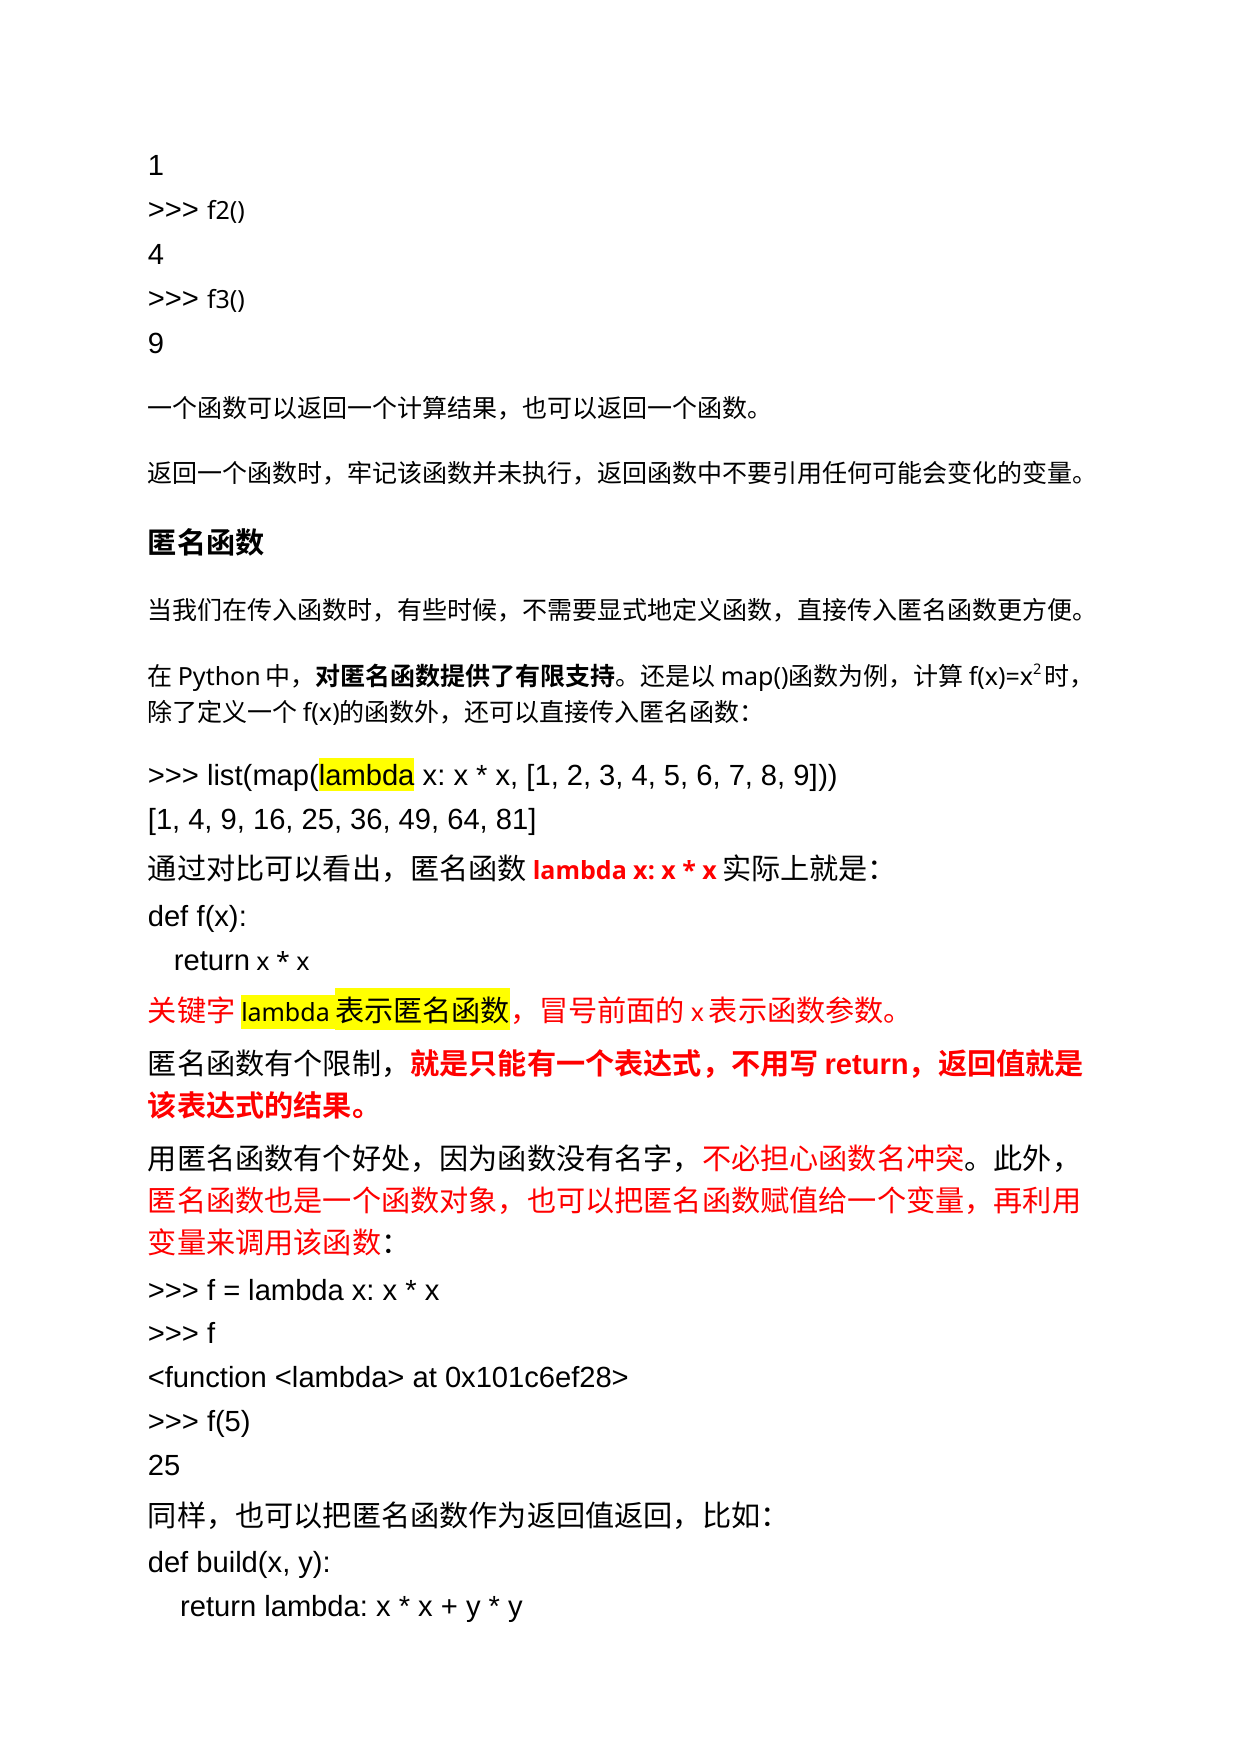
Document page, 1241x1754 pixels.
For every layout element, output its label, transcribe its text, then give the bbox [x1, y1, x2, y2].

text 通过对比可以看出，匿名函数lambda x: x * x实际上就是： [148, 846, 1092, 888]
text 用匿名函数有个好处，因为函数没有名字，不必担心函数名冲突。此外，匿名函数也是一个函数对象，也可以把匿名函数赋值给一个变量，再利用变量来调用该函数： [148, 1135, 1092, 1262]
text 关键字lambda表示匿名函数，冒号前面的x表示函数参数。 [510, 988, 1092, 1030]
text 在Python中，对匿名函数提供了有限支持。还是以map()函数为例，计算f(x)=x2时，除了定义一个f(x)的函数外，还可以直接传入匿名函数： [148, 656, 1092, 729]
text 一个函数可以返回一个计算结果，也可以返回一个函数。 [148, 388, 1092, 425]
text 返回一个函数时，牢记该函数并未执行，返回函数中不要引用任何可能会变化的变量。 [148, 454, 1092, 490]
text >>> f = lambda x: x * x [148, 1273, 1092, 1306]
text >>> f3() [148, 281, 1092, 315]
text 9 [148, 326, 1092, 359]
text 25 [148, 1448, 1092, 1482]
text >>> f(5) [148, 1404, 1092, 1438]
text 关键字lambda表示匿名函数，冒号前面的x表示函数参数。 [148, 988, 335, 1030]
text [1, 4, 9, 16, 25, 36, 49, 64, 81] [148, 802, 1092, 835]
text def build(x, y): [148, 1545, 1092, 1579]
text >>> f [148, 1317, 1092, 1350]
text >>> f2() [148, 192, 1092, 226]
text def f(x): [148, 898, 1092, 932]
text <function <lambda> at 0x101c6ef28> [148, 1361, 1092, 1394]
text 当我们在传入函数时，有些时候，不需要显式地定义函数，直接传入匿名函数更方便。 [148, 591, 1092, 627]
subtitle 匿名函数 [148, 519, 1092, 562]
text return lambda: x * x + y * y [148, 1589, 1092, 1623]
text 4 [148, 237, 1092, 270]
text return x * x [148, 942, 1092, 977]
text >>> list(map(lambda x: x * x, [1, 2, 3, 4, 5, 6, 7, 8, 9])) [414, 758, 1092, 791]
text >>> list(map(lambda x: x * x, [1, 2, 3, 4, 5, 6, 7, 8, 9])) [148, 758, 319, 791]
text 同样，也可以把匿名函数作为返回值返回，比如： [148, 1492, 1092, 1535]
text 匿名函数有个限制，就是只能有一个表达式，不用写return，返回值就是该表达式的结果。 [148, 1040, 1092, 1125]
text 1 [148, 148, 1092, 181]
